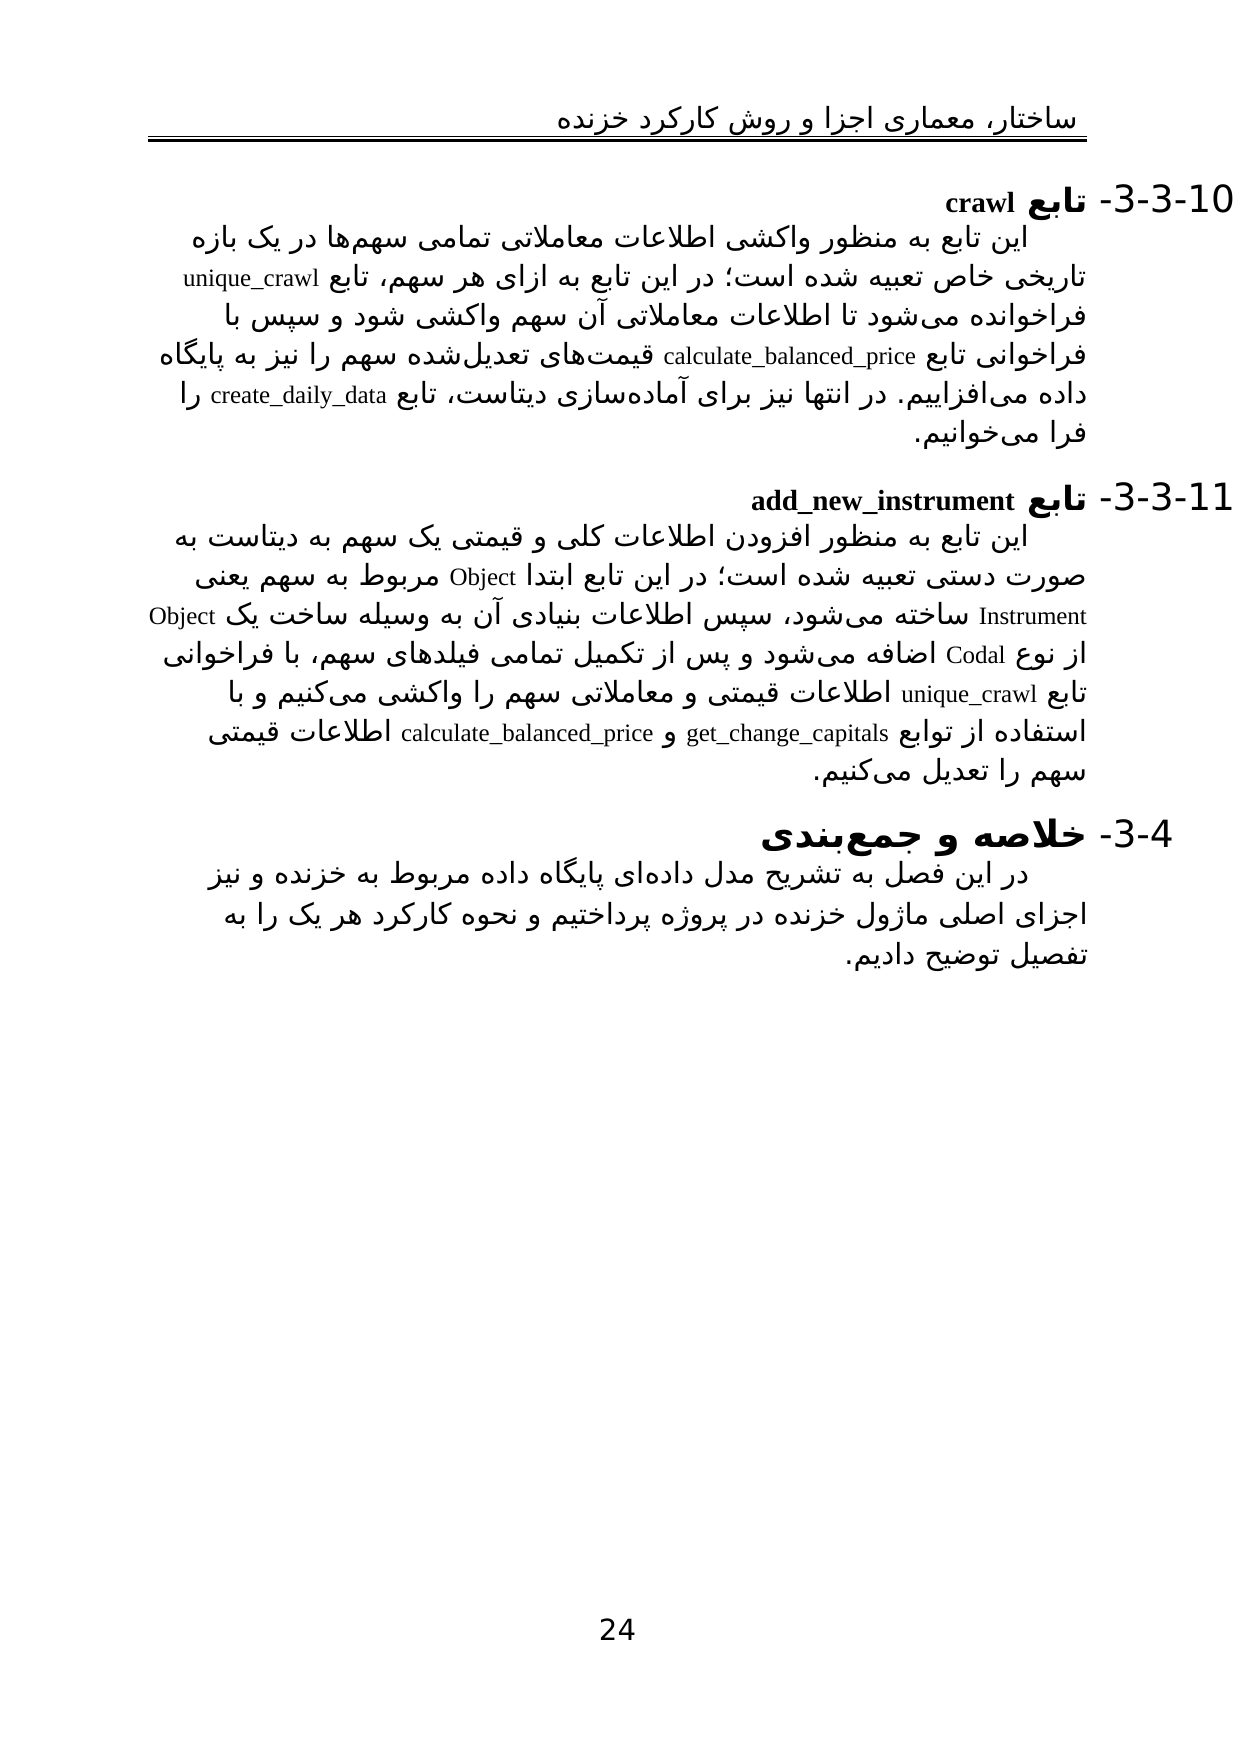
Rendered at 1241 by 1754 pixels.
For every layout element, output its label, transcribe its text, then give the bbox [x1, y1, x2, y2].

text این تابع به منظور واکشی اطلاعات معاملاتی تمامی سهم‌ها در یک بازه تاریخی خاص تعبیه شده است؛ در این تابع به ازای هر سهم، تابع unique_crawl فراخوانده می‌شود تا اطلاعات معاملاتی آن سهم واکشی شود و سپس با فراخوانی تابع calculate_balanced_price قیمت‌های تعدیل‌شده سهم را نیز به پایگاه داده می‌افزاییم. در انتها نیز برای آماده‌سازی دیتاست، تابع create_daily_data را فرا می‌خوانیم. [148, 221, 1087, 449]
text تابع crawl [148, 177, 1087, 221]
text خلاصه و جمع‌بندی [148, 813, 1087, 856]
text تابع add_new_instrument [148, 475, 1087, 519]
text این تابع به منظور افزودن اطلاعات کلی و قیمتی یک سهم به دیتاست به صورت دستی تعبیه شده است؛ در این تابع ابتدا Object مربوط به سهم یعنی Instrument ساخته می‌شود، سپس اطلاعات بنیادی آن به وسیله ساخت یک Object از نوع Codal اضافه می‌شود و پس از تکمیل تمامی فیلدهای سهم، با فراخوانی تابع unique_crawl اطلاعات قیمتی و معاملاتی سهم را واکشی می‌کنیم و با استفاده از توابع get_change_capitals و calculate_balanced_price اطلاعات قیمتی سهم را تعدیل می‌کنیم. [148, 519, 1087, 787]
text در این فصل به تشریح مدل داده‌ای پایگاه داده مربوط به خزنده و نیز اجزای اصلی ماژول خزنده در پروژه پرداختیم و نحوه کارکرد هر یک را به تفصیل توضیح دادیم. [148, 856, 1088, 972]
